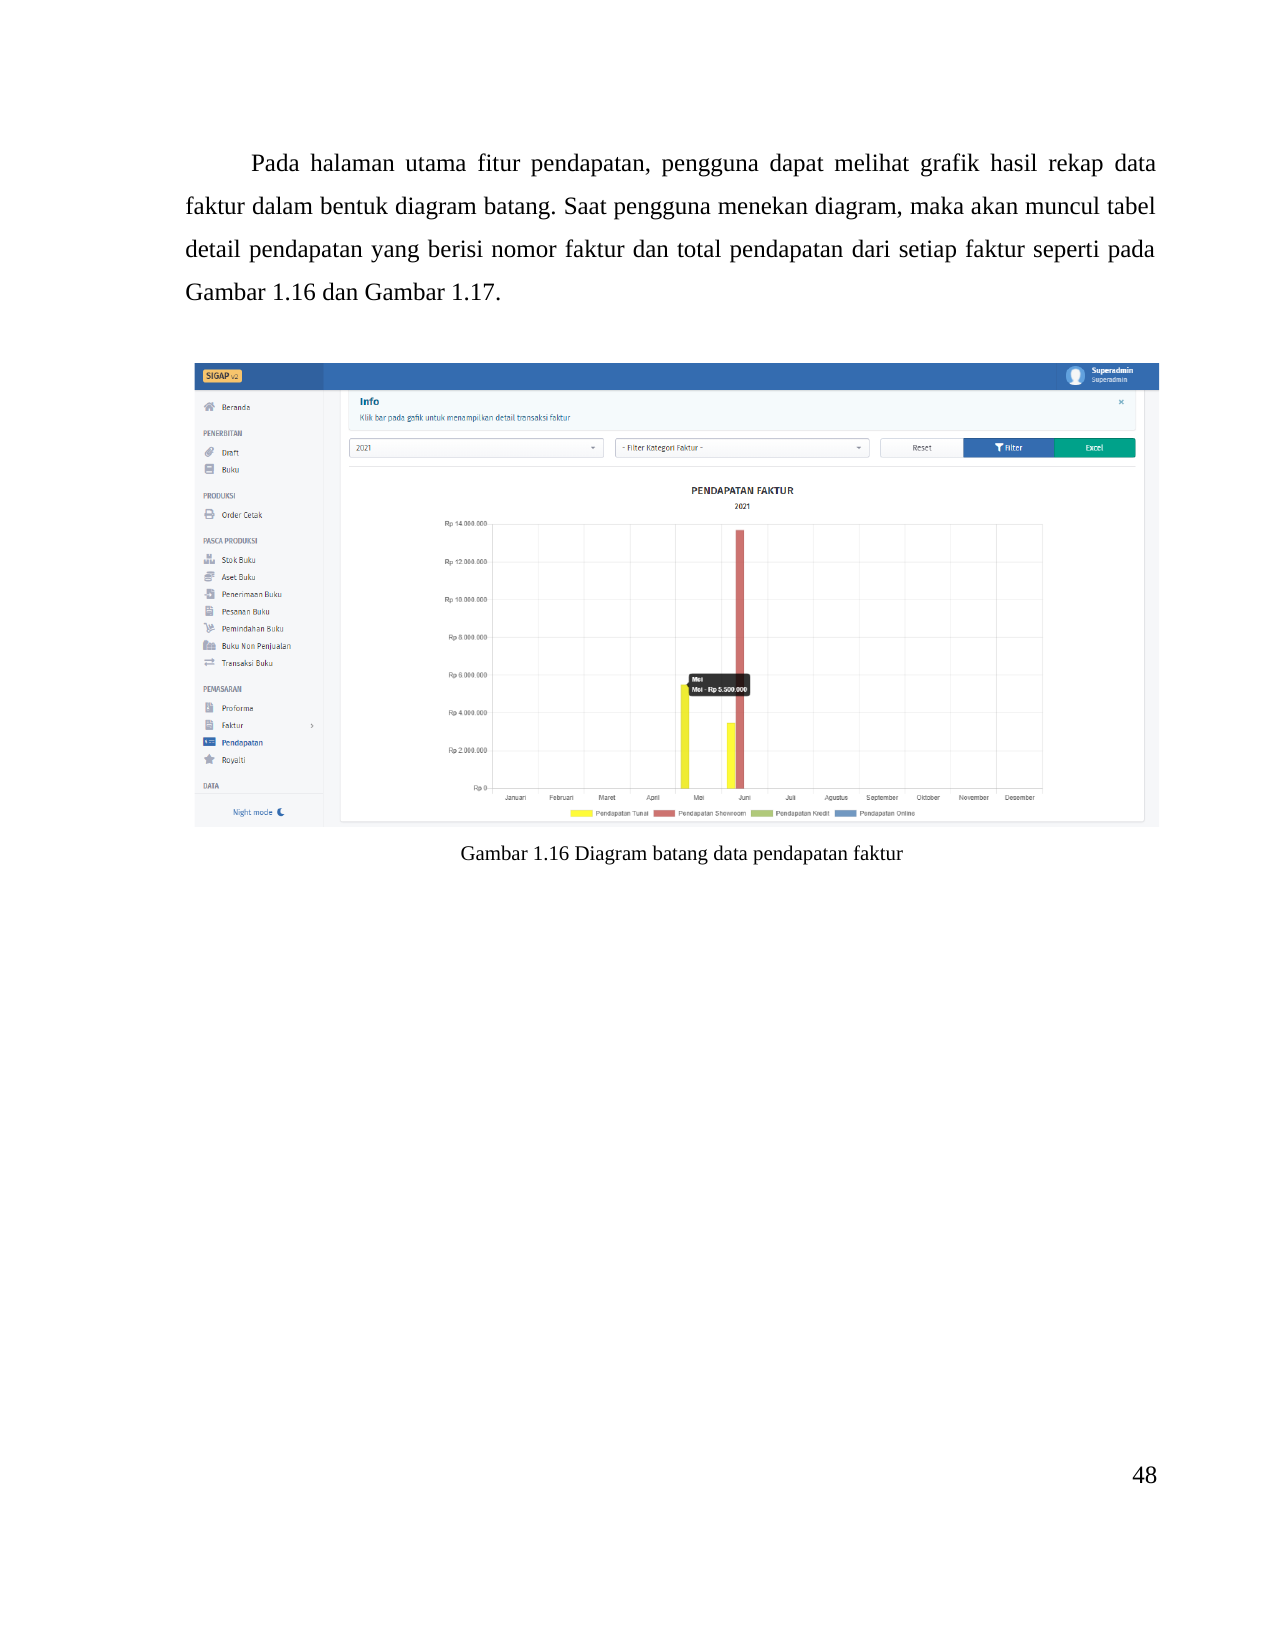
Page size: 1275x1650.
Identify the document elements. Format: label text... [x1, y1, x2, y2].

text Gambar 1.16 Diagram batang data pendapatan faktur [148, 841, 1157, 865]
picture [194, 363, 1160, 827]
text Pada halaman utama fitur pendapatan, pengguna dapat melihat grafik hasil rekap data faktur dalam bentuk diagram batang. Saat pengguna menekan diagram, maka akan muncul tabel detail pendapatan yang berisi nomor faktur dan total pendapatan dari setiap faktur seperti pada Gambar 1.16 dan Gambar 1.1.17. [185, 148, 1157, 306]
